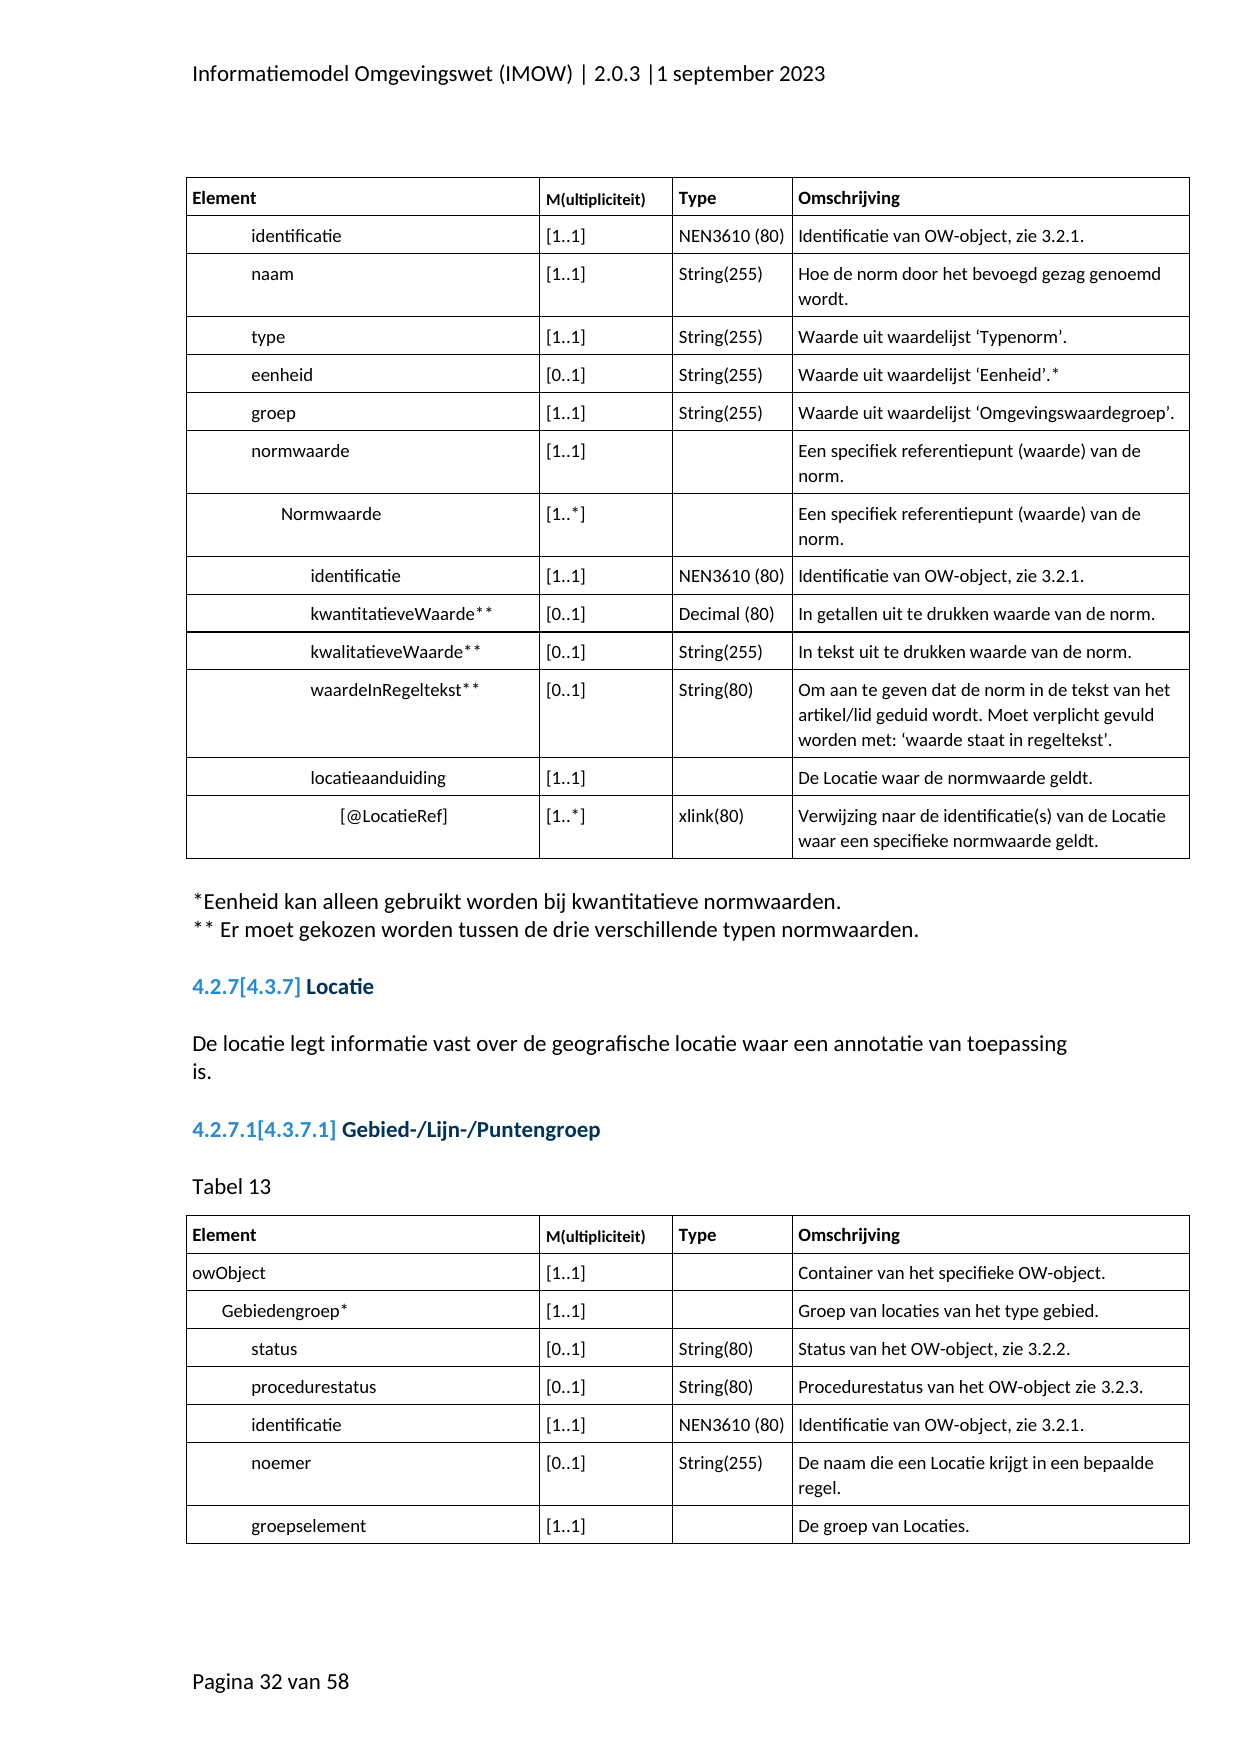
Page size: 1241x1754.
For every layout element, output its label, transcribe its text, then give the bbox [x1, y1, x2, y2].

table_header Element [187, 178, 539, 215]
table_cell [1..1] [540, 254, 672, 316]
table_cell String(255) [673, 317, 792, 354]
table_cell [1..1] [540, 317, 672, 354]
table_cell String(255) [673, 393, 792, 430]
table_cell String(80) [673, 1329, 792, 1366]
subtitle Locatie [192, 972, 1092, 1000]
table_cell String(80) [673, 1367, 792, 1404]
table_cell Identificatie van OW-object, zie 3.2.1. [793, 216, 1189, 253]
table_header M(ultipliciteit) [540, 178, 672, 215]
table_cell Decimal (80) [673, 595, 792, 631]
table_cell xlink(80) [673, 796, 792, 858]
table_cell Waarde uit waardelijst ‘Omgevingswaardegroep’. [793, 393, 1189, 430]
table_cell [1..*] [540, 796, 672, 858]
table_header Element [187, 1216, 539, 1252]
table_cell NEN3610 (80) [673, 557, 792, 593]
table_cell [1..1] [540, 1291, 672, 1328]
table_cell identificatie [187, 1405, 539, 1442]
table_cell identificatie [187, 557, 539, 593]
table_cell [1..1] [540, 1405, 672, 1442]
table_cell Waarde uit waardelijst ‘Eenheid’.* [793, 355, 1189, 392]
table_cell [1..*] [540, 494, 672, 556]
table_cell String(80) [673, 670, 792, 757]
table_cell naam [187, 254, 539, 316]
table_cell [673, 1254, 792, 1290]
table_cell owObject [187, 1254, 539, 1290]
table_cell Gebiedengroep* [187, 1291, 539, 1328]
table_cell In getallen uit te drukken waarde van de norm. [793, 595, 1189, 631]
table_cell [0..1] [540, 1329, 672, 1366]
table_cell [0..1] [540, 355, 672, 392]
table_cell De groep van Locaties. [793, 1506, 1189, 1543]
table_cell [1..1] [540, 393, 672, 430]
table_cell NEN3610 (80) [673, 1405, 792, 1442]
table_cell String(255) [673, 254, 792, 316]
table_cell Verwijzing naar de identificatie(s) van de Locatie waar een specifieke normwaarde geldt. [793, 796, 1189, 858]
table_cell procedurestatus [187, 1367, 539, 1404]
table_cell String(255) [673, 633, 792, 669]
table_header M(ultipliciteit) [540, 1216, 672, 1252]
table_cell Groep van locaties van het type gebied. [793, 1291, 1189, 1328]
table_cell Waarde uit waardelijst ‘Typenorm’. [793, 317, 1189, 354]
table_cell Procedurestatus van het OW-object zie 3.2.3. [793, 1367, 1189, 1404]
table_cell Een specifiek referentiepunt (waarde) van de norm. [793, 431, 1189, 493]
table_cell status [187, 1329, 539, 1366]
table_header Type [673, 178, 792, 215]
text De locatie legt informatie vast over de geografische locatie waar een annotatie van toepassing is. [192, 1029, 1092, 1086]
table_cell [673, 1291, 792, 1328]
table_cell [673, 494, 792, 556]
text *Eenheid kan alleen gebruikt worden bij kwantitatieve normwaarden. [192, 887, 1092, 915]
table_header Omschrijving [793, 178, 1189, 215]
table_cell kwalitatieveWaarde** [187, 633, 539, 669]
table_cell [1..1] [540, 1254, 672, 1290]
table_cell Identificatie van OW-object, zie 3.2.1. [793, 1405, 1189, 1442]
table_cell Om aan te geven dat de norm in de tekst van het artikel/lid geduid wordt. Moet verplicht gevuld worden met: ‘waarde staat in regeltekst’. [793, 670, 1189, 757]
table_cell [1..1] [540, 758, 672, 795]
table_cell [1..1] [540, 431, 672, 493]
table_cell [0..1] [540, 595, 672, 631]
table_cell [1..1] [540, 557, 672, 593]
table_cell Hoe de norm door het bevoegd gezag genoemd wordt. [793, 254, 1189, 316]
table_cell [0..1] [540, 670, 672, 757]
table_cell [1..1] [540, 216, 672, 253]
table_cell String(255) [673, 355, 792, 392]
table_cell waardeInRegeltekst** [187, 670, 539, 757]
text ** Er moet gekozen worden tussen de drie verschillende typen normwaarden. [192, 915, 1092, 943]
table_cell groepselement [187, 1506, 539, 1543]
table_cell [1..1] [540, 1506, 672, 1543]
table_cell Identificatie van OW-object, zie 3.2.1. [793, 557, 1189, 593]
table_cell Een specifiek referentiepunt (waarde) van de norm. [793, 494, 1189, 556]
table_cell [673, 431, 792, 493]
table_cell eenheid [187, 355, 539, 392]
table_cell identificatie [187, 216, 539, 253]
table_cell Normwaarde [187, 494, 539, 556]
table_cell [0..1] [540, 633, 672, 669]
table_cell NEN3610 (80) [673, 216, 792, 253]
table_cell String(255) [673, 1443, 792, 1505]
table_cell [0..1] [540, 1443, 672, 1505]
table_cell noemer [187, 1443, 539, 1505]
table_cell groep [187, 393, 539, 430]
table_cell In tekst uit te drukken waarde van de norm. [793, 633, 1189, 669]
table_cell kwantitatieveWaarde** [187, 595, 539, 631]
table_cell De naam die een Locatie krijgt in een bepaalde regel. [793, 1443, 1189, 1505]
table_cell normwaarde [187, 431, 539, 493]
table_cell De Locatie waar de normwaarde geldt. [793, 758, 1189, 795]
table_header Type [673, 1216, 792, 1252]
table_cell Container van het specifieke OW-object. [793, 1254, 1189, 1290]
table_header Omschrijving [793, 1216, 1189, 1252]
table_cell [0..1] [540, 1367, 672, 1404]
subtitle Gebied-/Lijn-/Puntengroep [192, 1115, 1092, 1143]
table_cell [673, 1506, 792, 1543]
table_cell locatieaanduiding [187, 758, 539, 795]
table_cell [673, 758, 792, 795]
table_cell [@LocatieRef] [187, 796, 539, 858]
table_cell Status van het OW-object, zie 3.2.2. [793, 1329, 1189, 1366]
table_cell type [187, 317, 539, 354]
